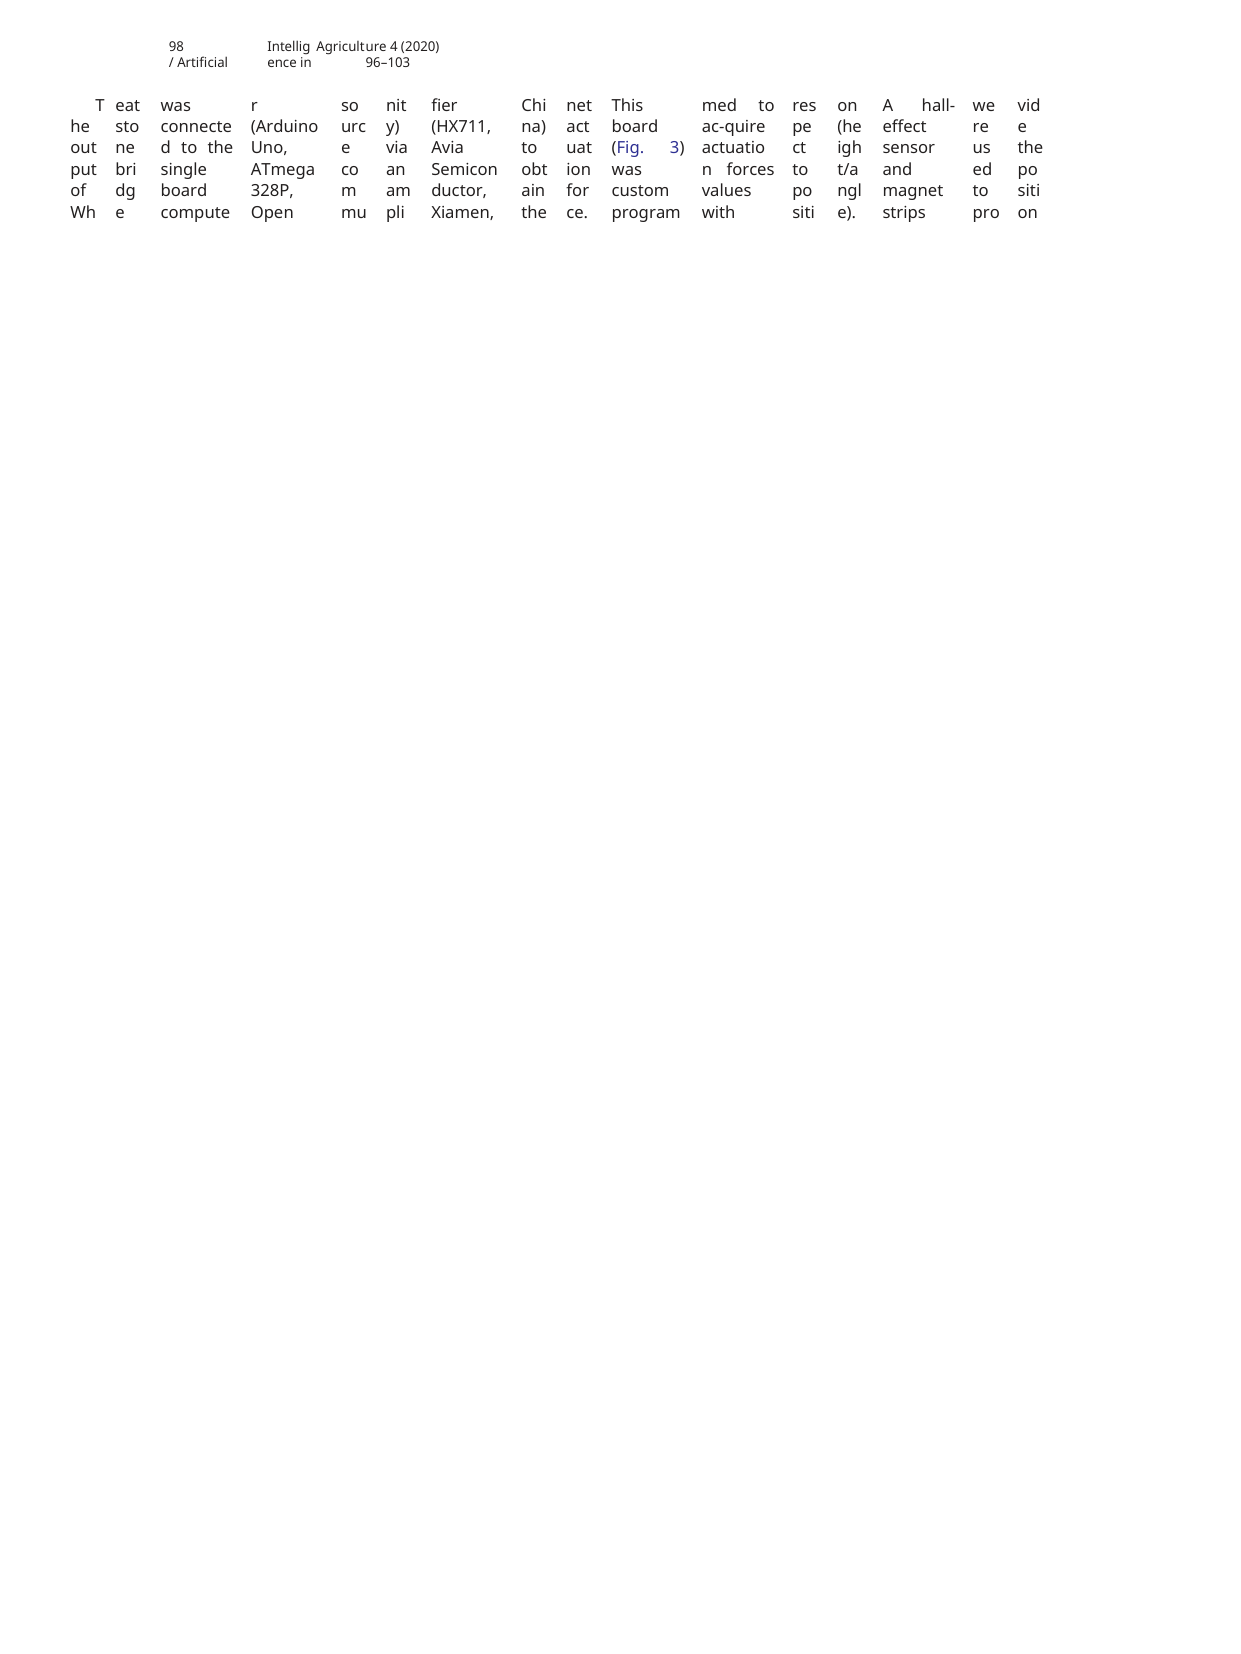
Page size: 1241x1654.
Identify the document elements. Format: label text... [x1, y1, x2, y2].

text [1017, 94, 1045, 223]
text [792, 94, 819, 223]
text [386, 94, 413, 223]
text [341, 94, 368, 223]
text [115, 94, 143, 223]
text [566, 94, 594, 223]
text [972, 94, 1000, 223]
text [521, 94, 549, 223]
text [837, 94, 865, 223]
text 98 S. Hota et al. / Artificial Intelligence in Agriculture 4 (2020) 96–103 [169, 38, 464, 71]
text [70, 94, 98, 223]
